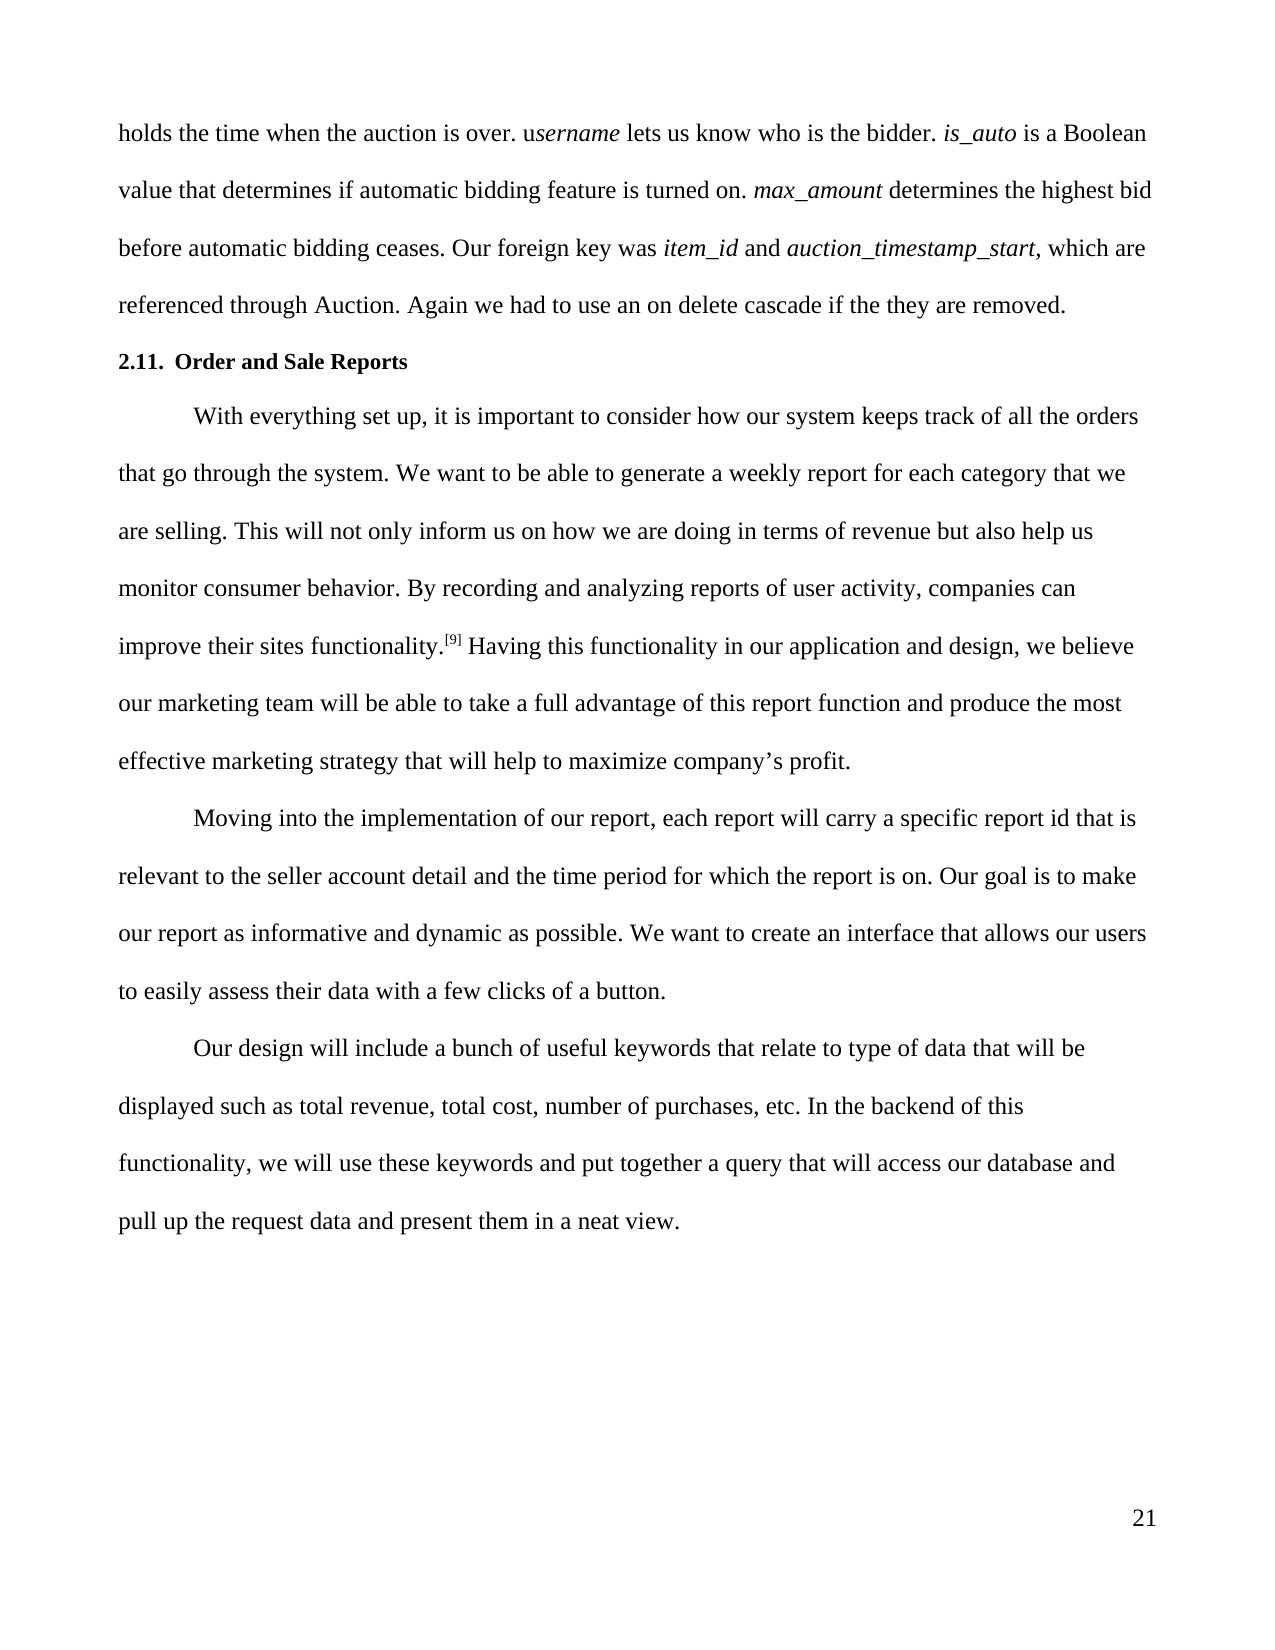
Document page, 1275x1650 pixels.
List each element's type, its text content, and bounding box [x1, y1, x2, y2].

text With everything set up, it is important to consider how our system keeps track of all the orders that go through the system. We want to be able to generate a weekly report for each category that we are selling. This will not only inform us on how we are doing in terms of revenue but also help us monitor consumer behavior. By recording and analyzing reports of user activity, companies can improve their sites functionality.[9] Having this functionality in our application and design, we believe our marketing team will be able to take a full advantage of this report function and produce the most effective marketing strategy that will help to maximize company’s profit. [118, 401, 1157, 774]
text Moving into the implementation of our report, each report will carry a specific report id that is relevant to the seller account detail and the time period for which the report is on. Our goal is to make our report as informative and dynamic as possible. We want to create an interface that allows our users to easily assess their data with a few clicks of a button. [118, 803, 1157, 1004]
list Order and Sale Reports [118, 348, 1157, 374]
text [118, 118, 1157, 319]
text Our design will include a bunch of useful keywords that relate to type of data that will be displayed such as total revenue, total cost, number of purchases, etc. In the backend of this functionality, we will use these keywords and put together a query that will access our database and pull up the request data and present them in a neat view. [118, 1033, 1157, 1234]
